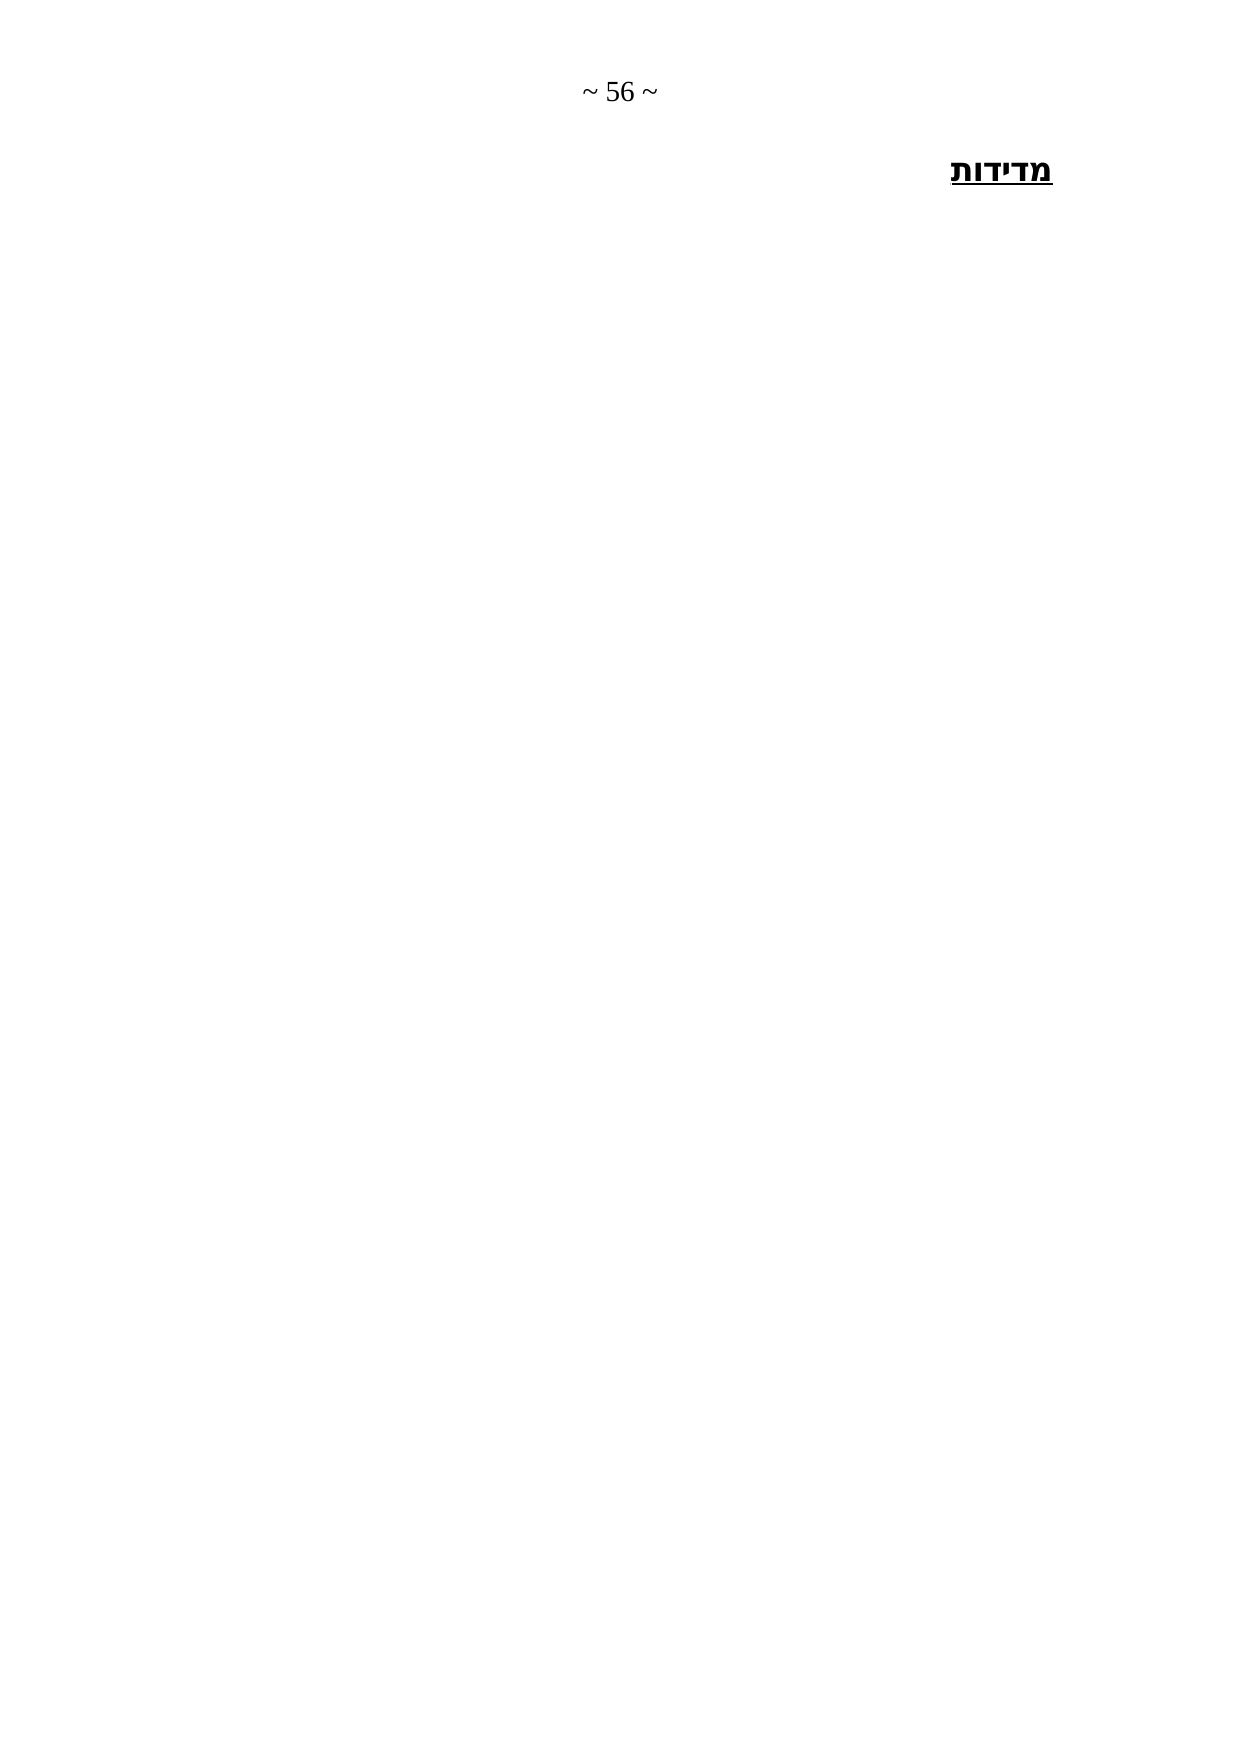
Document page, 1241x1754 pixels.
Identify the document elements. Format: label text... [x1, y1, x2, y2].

subtitle מדידות [187, 150, 1053, 189]
